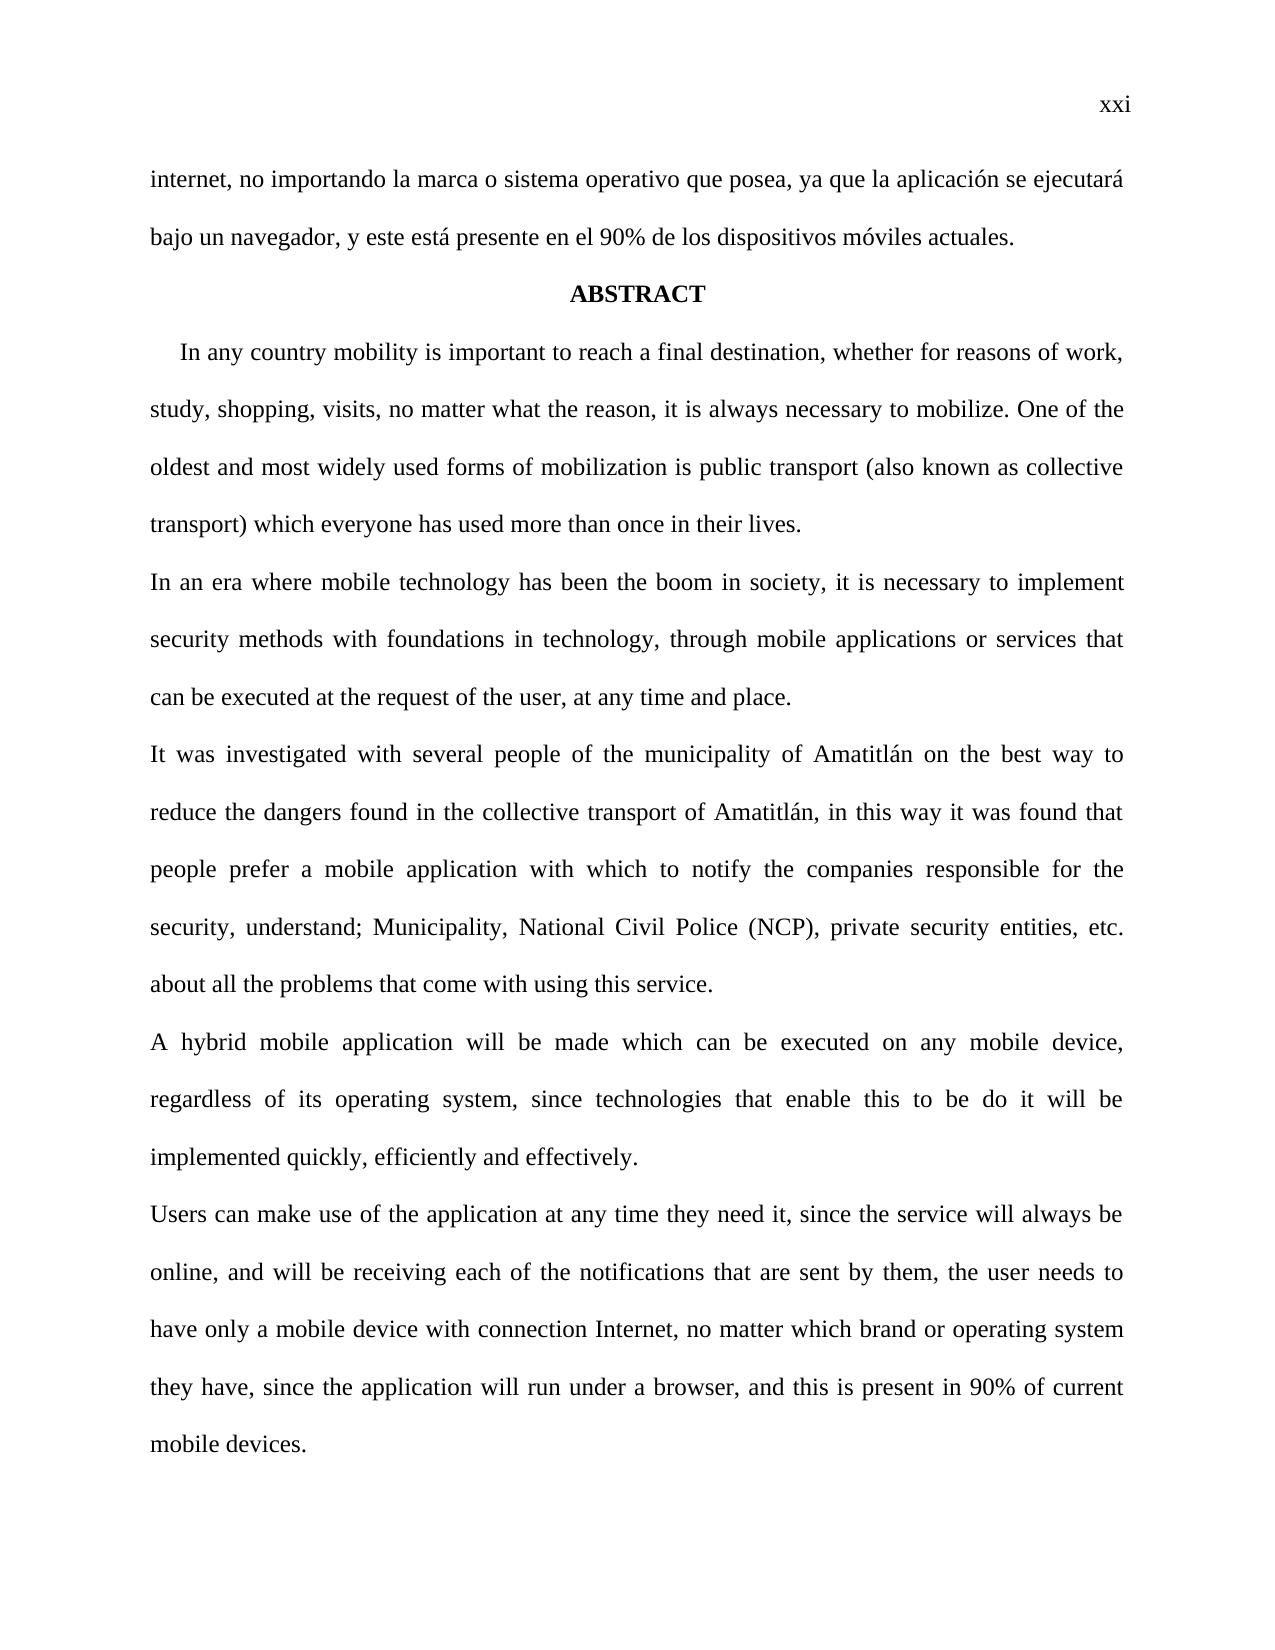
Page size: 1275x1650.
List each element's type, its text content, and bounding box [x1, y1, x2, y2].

text A hybrid mobile application will be made which can be executed on any mobile device, regardless of its operating system, since technologies that enable this to be do it will be implemented quickly, efficiently and effectively. [150, 1027, 1125, 1171]
text It was investigated with several people of the municipality of Amatitlán on the best way to reduce the dangers found in the collective transport of Amatitlán, in this way it was found that people prefer a mobile application with which to notify the companies responsible for the security, understand; Municipality, National Civil Police (NCP), private security entities, etc. about all the problems that come with using this service. [150, 739, 1125, 998]
text In an era where mobile technology has been the boom in society, it is necessary to implement security methods with foundations in technology, through mobile applications or services that can be executed at the request of the user, at any time and place. [150, 567, 1125, 711]
text Users can make use of the application at any time they need it, since the service will always be online, and will be receiving each of the notifications that are sent by them, the user needs to have only a mobile device with connection Internet, no matter which brand or operating system they have, since the application will run under a browser, and this is present in 90% of current mobile devices. [150, 1199, 1125, 1458]
text In any country mobility is important to reach a final destination, whether for reasons of work, study, shopping, visits, no matter what the reason, it is always necessary to mobilize. One of the oldest and most widely used forms of mobilization is public transport (also known as collective transport) which everyone has used more than once in their lives. [150, 337, 1125, 538]
title ABSTRACT [150, 279, 1125, 308]
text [150, 164, 1125, 251]
